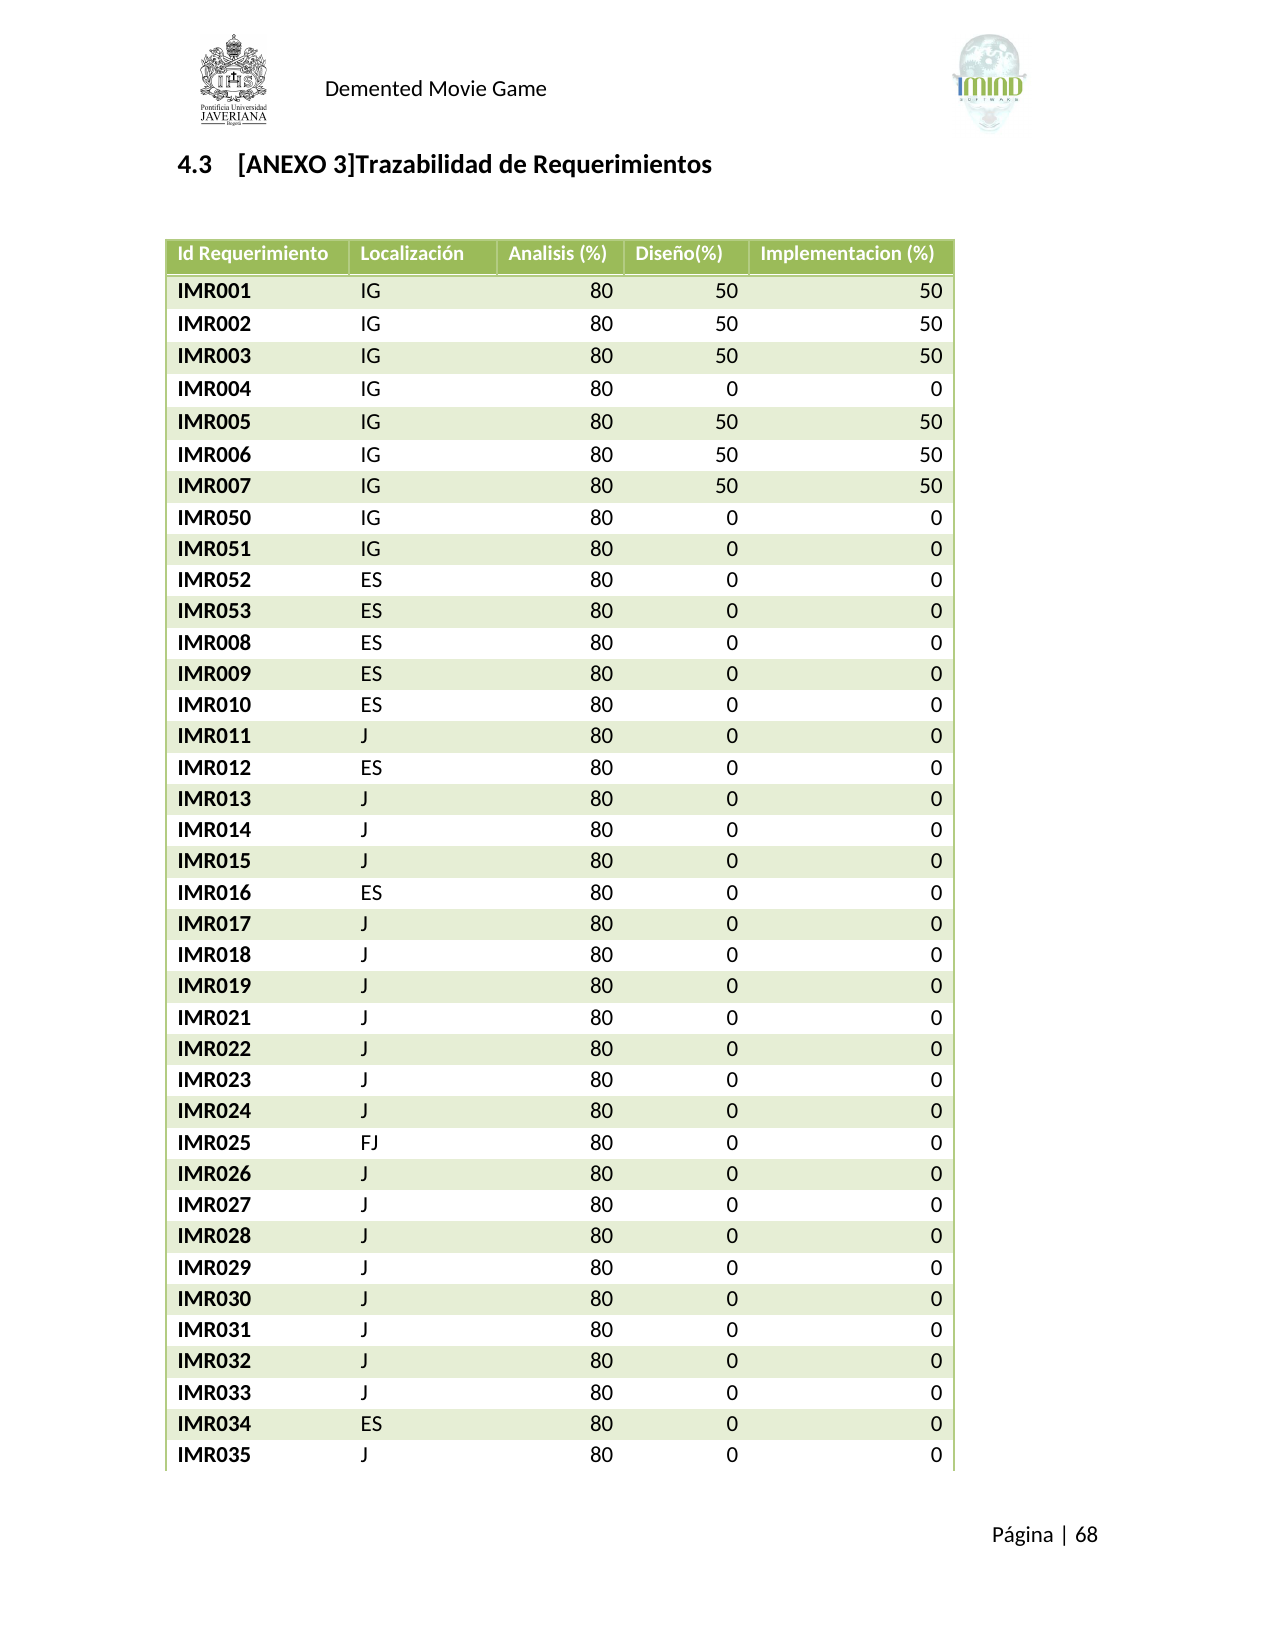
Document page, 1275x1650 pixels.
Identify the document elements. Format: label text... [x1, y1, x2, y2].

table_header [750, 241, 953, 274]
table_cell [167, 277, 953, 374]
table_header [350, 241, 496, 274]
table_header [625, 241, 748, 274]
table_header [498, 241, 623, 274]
picture [200, 34, 267, 126]
picture [951, 34, 1033, 138]
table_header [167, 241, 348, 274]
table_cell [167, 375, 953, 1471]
subtitle [ANEXO 3]Trazabilidad de Requerimientos [177, 148, 1098, 181]
